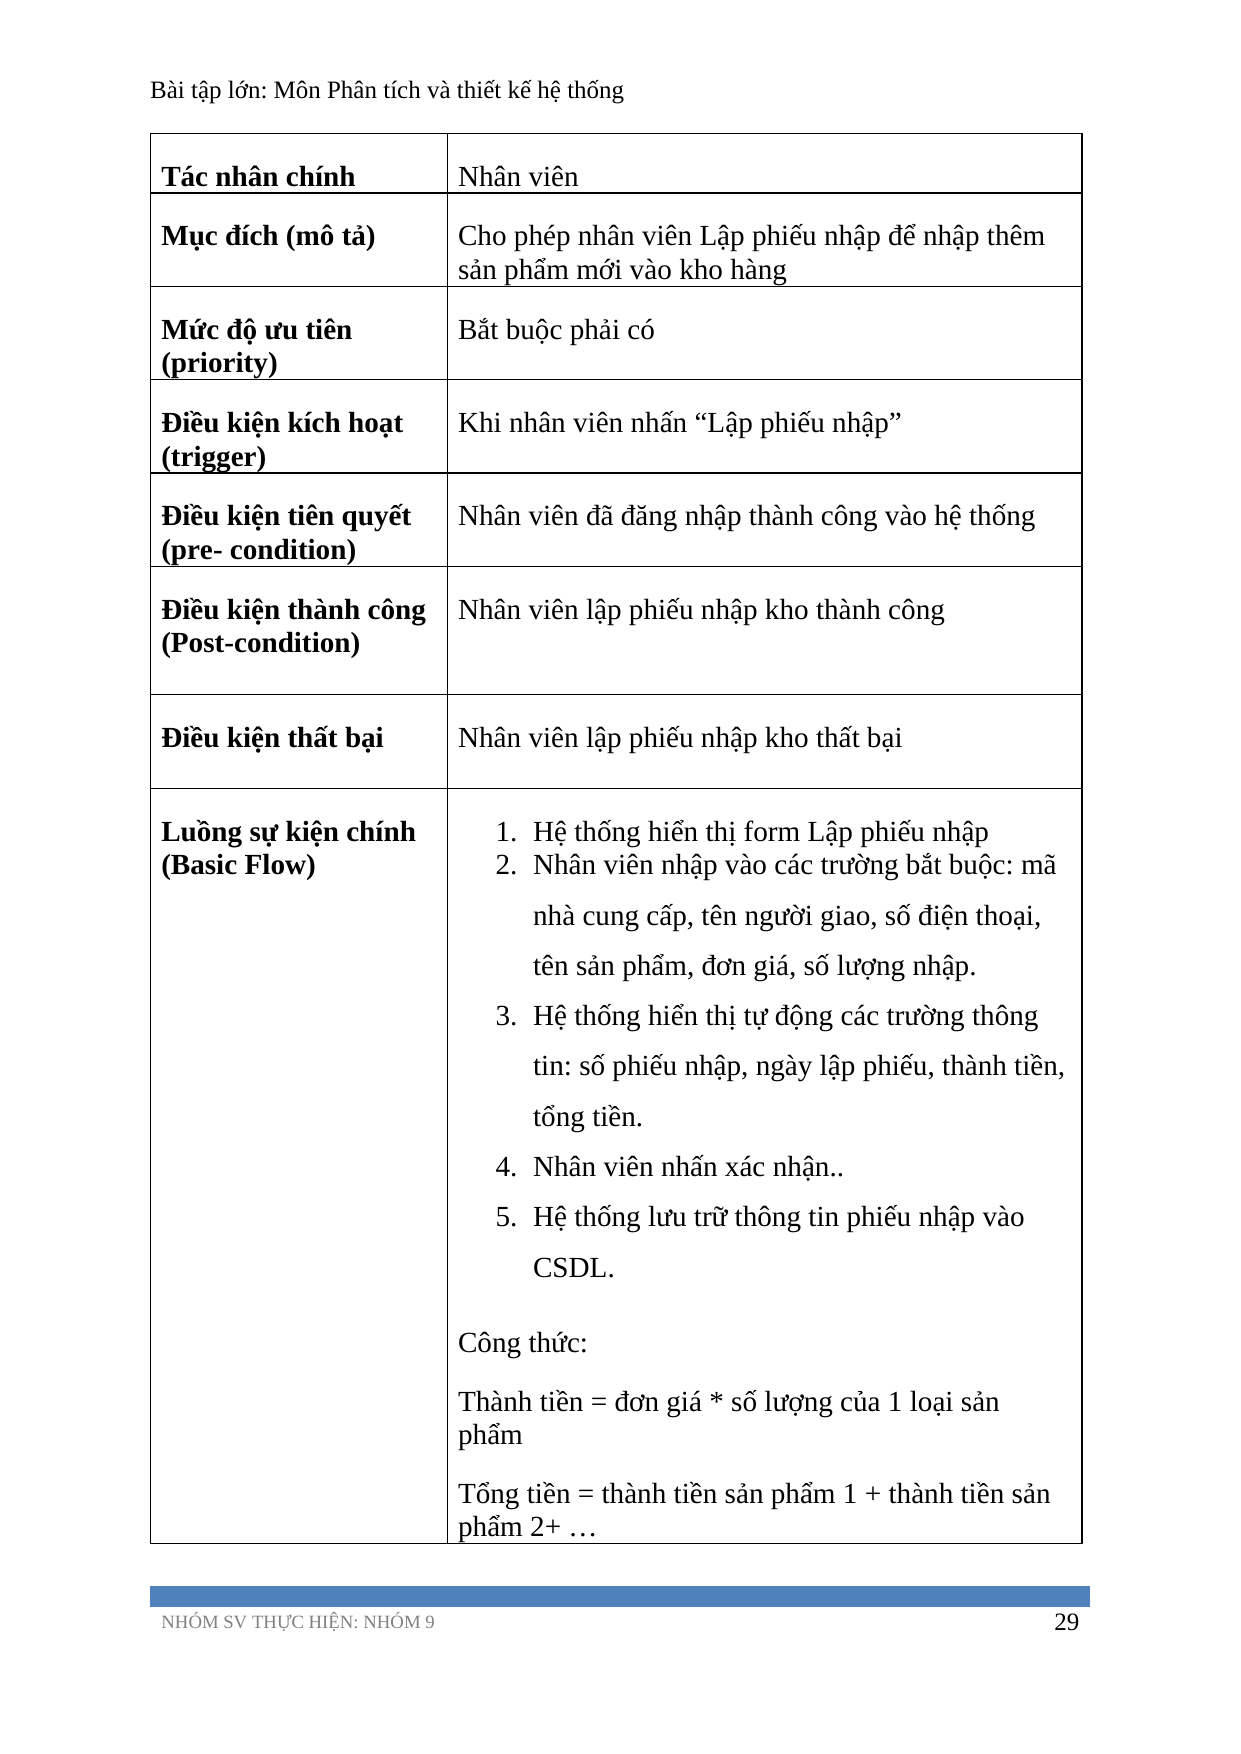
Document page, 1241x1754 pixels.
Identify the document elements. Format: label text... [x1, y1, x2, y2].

table_cell Điều kiện thành công (Post-condition) [151, 567, 447, 694]
table_cell Nhân viên [448, 134, 1081, 192]
table_cell Cho phép nhân viên Lập phiếu nhập để nhập thêm sản phẩm mới vào kho hàng [448, 194, 1081, 286]
table_cell Nhân viên lập phiếu nhập kho thành công [448, 567, 1081, 694]
table_cell Mức độ ưu tiên (priority) [151, 287, 447, 379]
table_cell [151, 789, 447, 1543]
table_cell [448, 789, 1081, 1543]
table_cell Khi nhân viên nhấn “Lập phiếu nhập” [448, 380, 1081, 472]
table_cell Nhân viên đã đăng nhập thành công vào hệ thống [448, 474, 1081, 566]
table_cell Tác nhân chính [151, 134, 447, 192]
table_cell Bắt buộc phải có [448, 287, 1081, 379]
table_cell Điều kiện kích hoạt (trigger) [151, 380, 447, 472]
table_cell Nhân viên lập phiếu nhập kho thất bại [448, 695, 1081, 787]
table_cell Điều kiện tiên quyết (pre- condition) [151, 474, 447, 566]
table_cell Điều kiện thất bại [151, 695, 447, 787]
table_cell Mục đích (mô tả) [151, 194, 447, 286]
